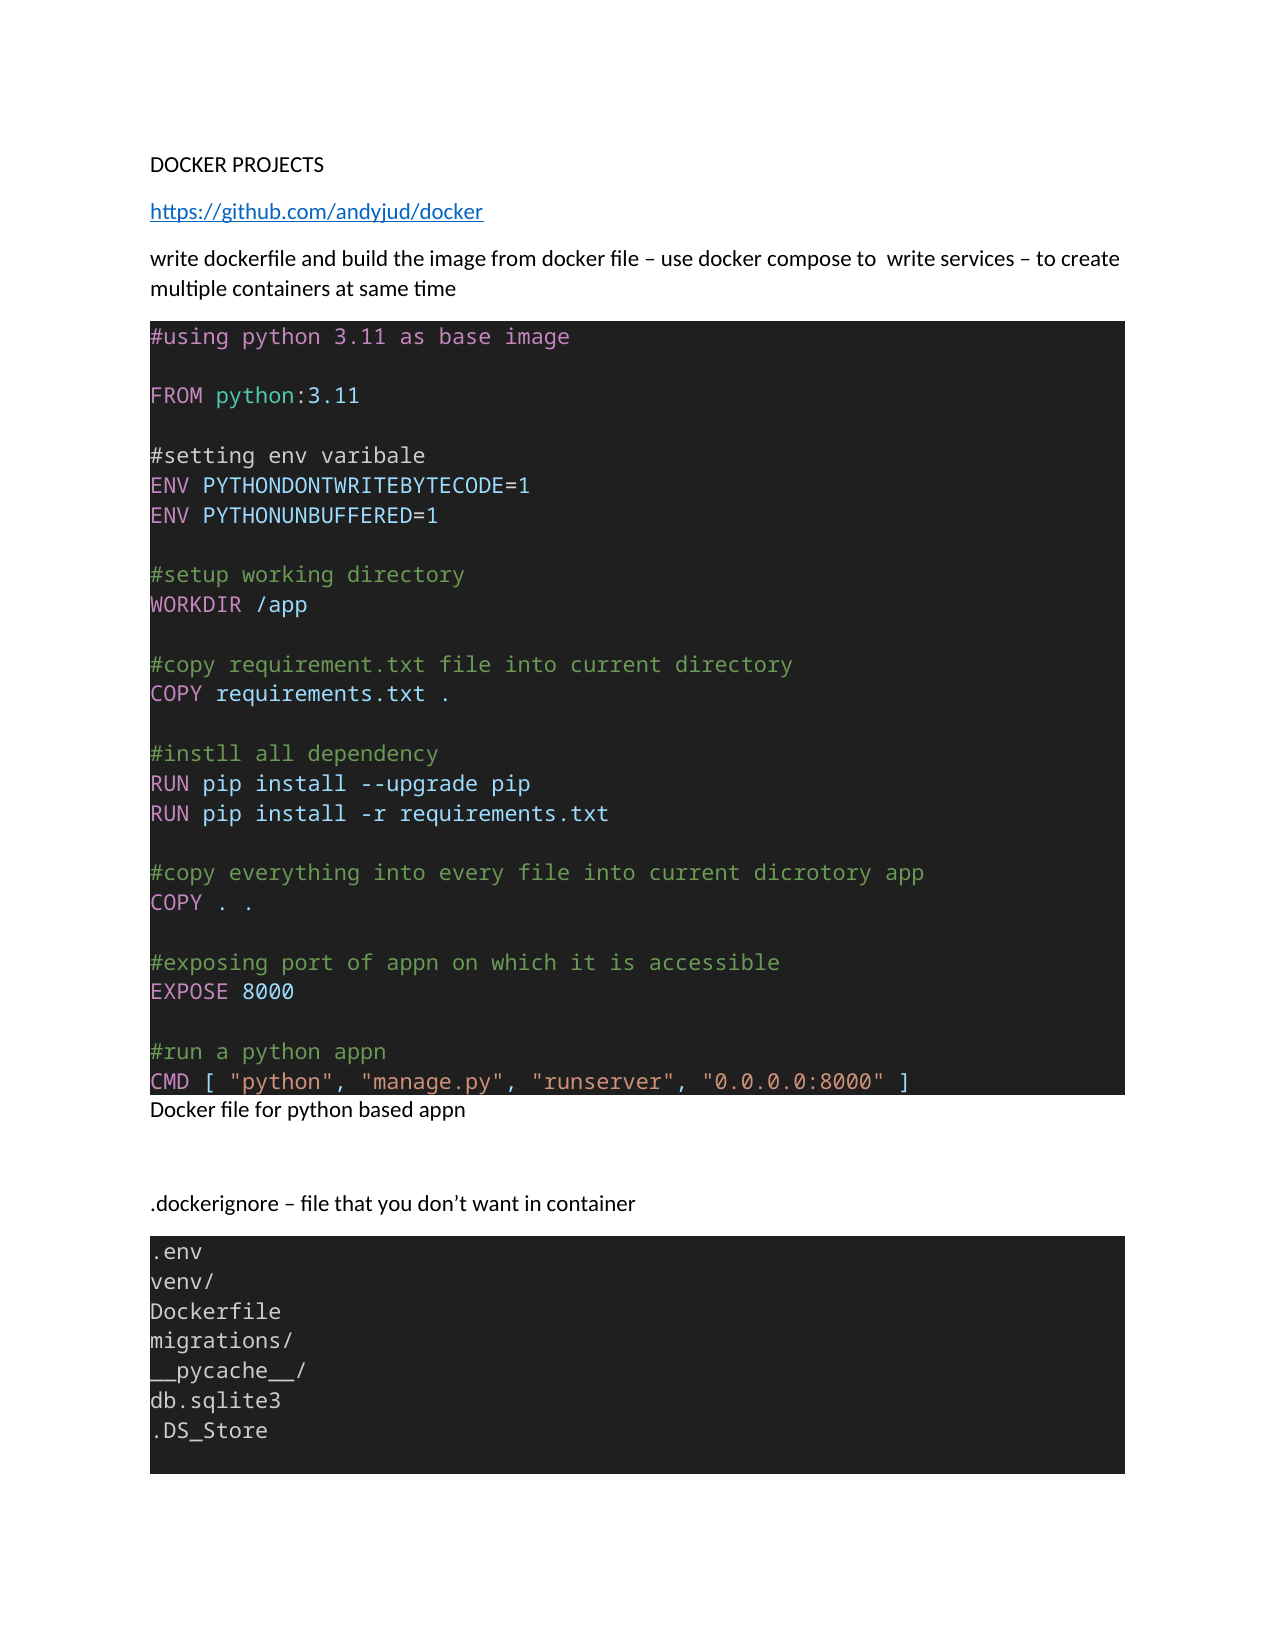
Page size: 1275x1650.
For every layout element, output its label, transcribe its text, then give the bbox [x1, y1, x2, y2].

text .env [150, 1236, 1125, 1266]
text ENV PYTHONUNBUFFERED=1 [150, 499, 1125, 529]
text __pycache__/ [150, 1355, 1125, 1385]
text #instll all dependency [150, 738, 1125, 768]
text venv/ [150, 1266, 1125, 1296]
text Dockerfile [150, 1296, 1125, 1325]
text write dockerfile and build the image from docker file – use docker compose to write services – to create multiple containers at same time [150, 244, 1125, 302]
text #run a python appn [150, 1036, 1125, 1066]
text .DS_Store [150, 1415, 1125, 1444]
text COPY . . [150, 887, 1125, 917]
text EXPOSE 8000 [150, 976, 1125, 1006]
text ENV PYTHONDONTWRITEBYTECODE=1 [150, 470, 1125, 499]
text DOCKER PROJECTS [150, 150, 1125, 178]
text WORKDIR /app [150, 589, 1125, 619]
text #setting env varibale [150, 440, 1125, 470]
text #copy requirement.txt file into current directory [150, 648, 1125, 678]
text db.sqlite3 [150, 1385, 1125, 1415]
text CMD [ "python", "manage.py", "runserver", "0.0.0.0:8000" ] [150, 1066, 1125, 1095]
text RUN pip install --upgrade pip [150, 768, 1125, 797]
text COPY requirements.txt . [150, 678, 1125, 708]
text https://github.com/andyjud/docker [150, 197, 1125, 225]
text FROM python:3.11 [150, 380, 1125, 410]
text .dockerignore – file that you don’t want in container [150, 1189, 1125, 1217]
text RUN pip install -r requirements.txt [150, 797, 1125, 827]
text #exposing port of appn on which it is accessible [150, 946, 1125, 976]
text #setup working directory [150, 559, 1125, 589]
text Docker file for python based appn [150, 1095, 1125, 1123]
text #copy everything into every file into current dicrotory app [150, 857, 1125, 887]
text migrations/ [150, 1325, 1125, 1355]
text #using python 3.11 as base image [150, 321, 1125, 351]
